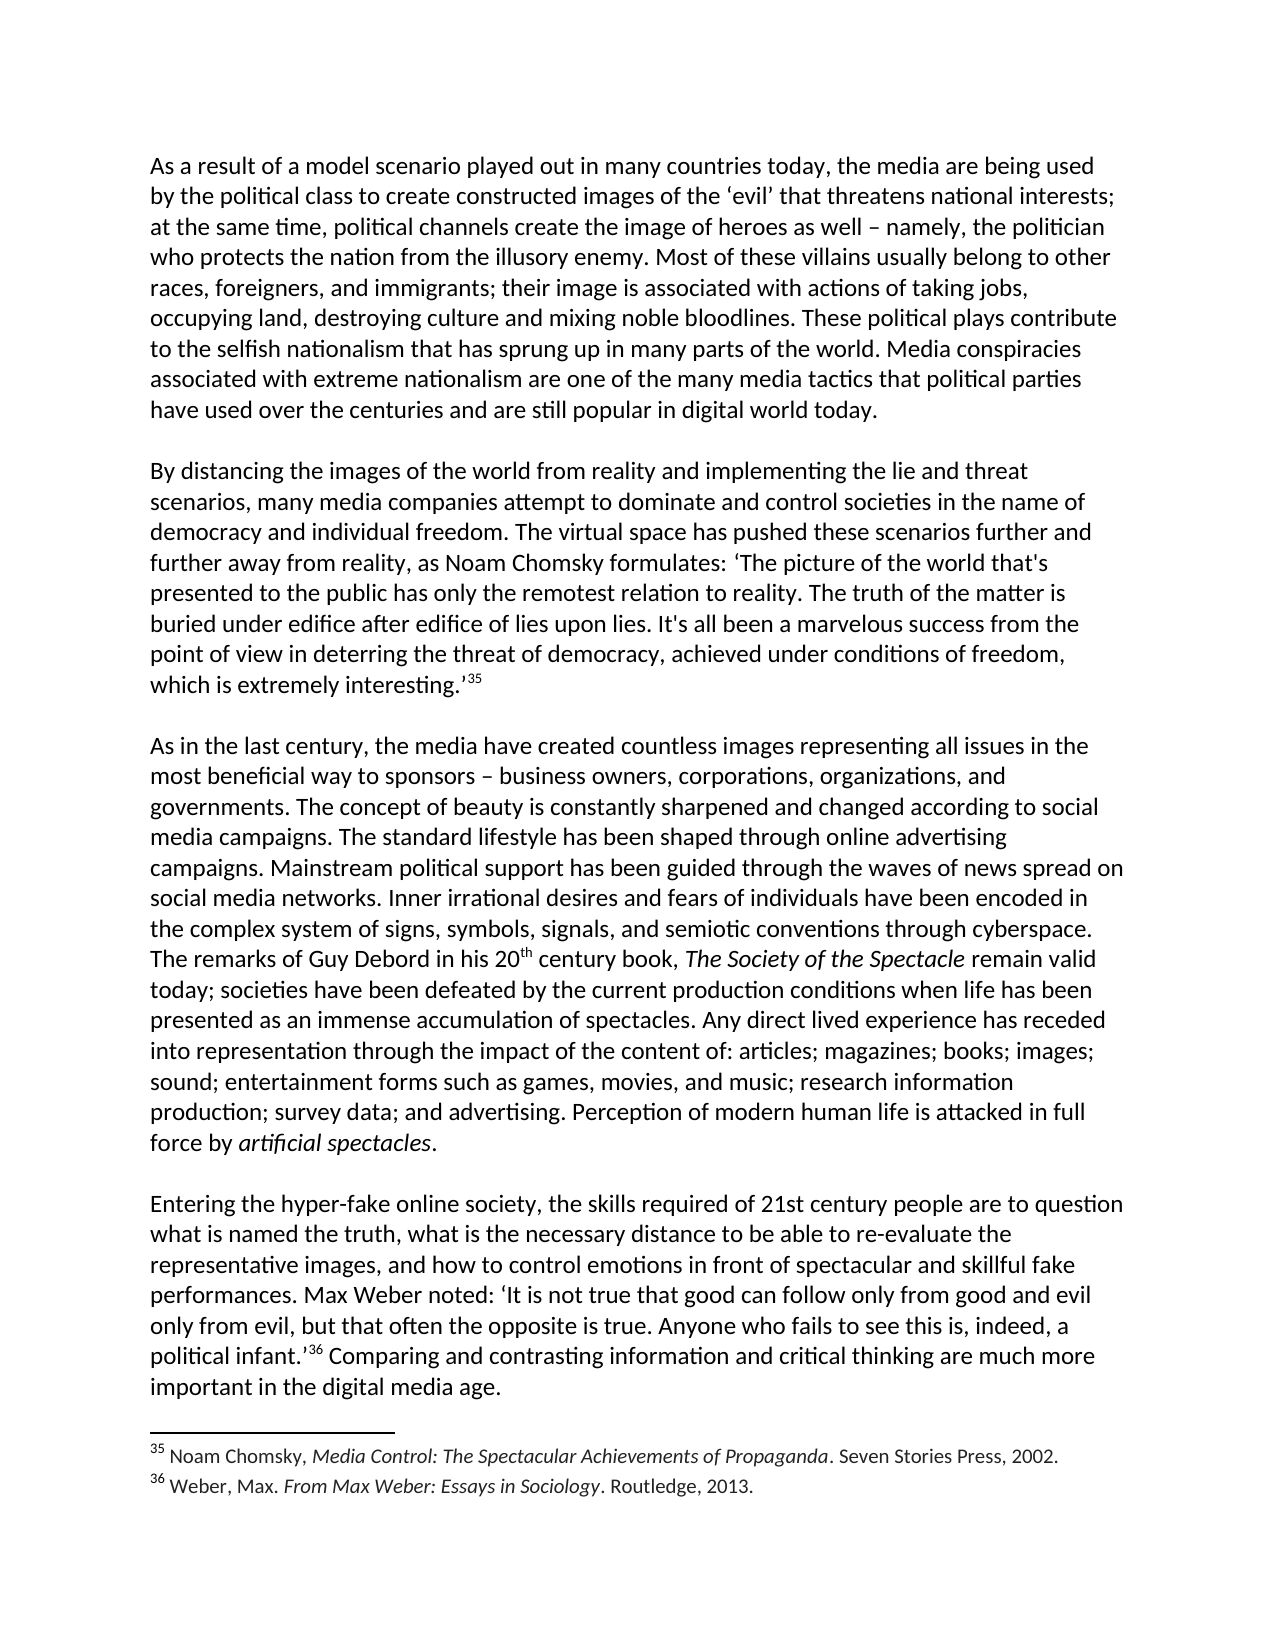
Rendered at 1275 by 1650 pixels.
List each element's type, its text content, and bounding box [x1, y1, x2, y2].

text As in the last century, the media have created countless images representing all issues in the most beneficial way to sponsors – business owners, corporations, organizations, and governments. The concept of beauty is constantly sharpened and changed according to social media campaigns. The standard lifestyle has been shaped through online advertising campaigns. Mainstream political support has been guided through the waves of news spread on social media networks. Inner irrational desires and fears of individuals have been encoded in the complex system of signs, symbols, signals, and semiotic conventions through cyberspace. The remarks of Guy Debord in his 20th century book, The Society of the Spectacle remain valid today; societies have been defeated by the current production conditions when life has been presented as an immense accumulation of spectacles. Any direct lived experience has receded into representation through the impact of the content of: articles; magazines; books; images; sound; entertainment forms such as games, movies, and music; research information production; survey data; and advertising. Perception of modern human life is attacked in full force by artificial spectacles. [150, 730, 1125, 1157]
text As a result of a model scenario played out in many countries today, the media are being used by the political class to create constructed images of the ‘evil’ that threatens national interests; at the same time, political channels create the image of heroes as well – namely, the politician who protects the nation from the illusory enemy. Most of these villains usually belong to other races, foreigners, and immigrants; their image is associated with actions of taking jobs, occupying land, destroying culture and mixing noble bloodlines. These political plays contribute to the selfish nationalism that has sprung up in many parts of the world. Media conspiracies associated with extreme nationalism are one of the many media tactics that political parties have used over the centuries and are still popular in digital world today. [150, 150, 1125, 425]
text Entering the hyper-fake online society, the skills required of 21st century people are to question what is named the truth, what is the necessary distance to be able to re-evaluate the representative images, and how to control emotions in front of spectacular and skillful fake performances. Max Weber noted: ‘It is not true that good can follow only from good and evil only from evil, but that often the opposite is true. Anyone who fails to see this is, indeed, a political infant.’ Comparing and contrasting information and critical thinking are much more important in the digital media age. [150, 1188, 1125, 1401]
text By distancing the images of the world from reality and implementing the lie and threat scenarios, many media companies attempt to dominate and control societies in the name of democracy and individual freedom. The virtual space has pushed these scenarios further and further away from reality, as Noam Chomsky formulates: ‘The picture of the world that's presented to the public has only the remotest relation to reality. The truth of the matter is buried under edifice after edifice of lies upon lies. It's all been a marvelous success from the point of view in deterring the threat of democracy, achieved under conditions of freedom, which is extremely interesting.’ [150, 455, 1125, 699]
